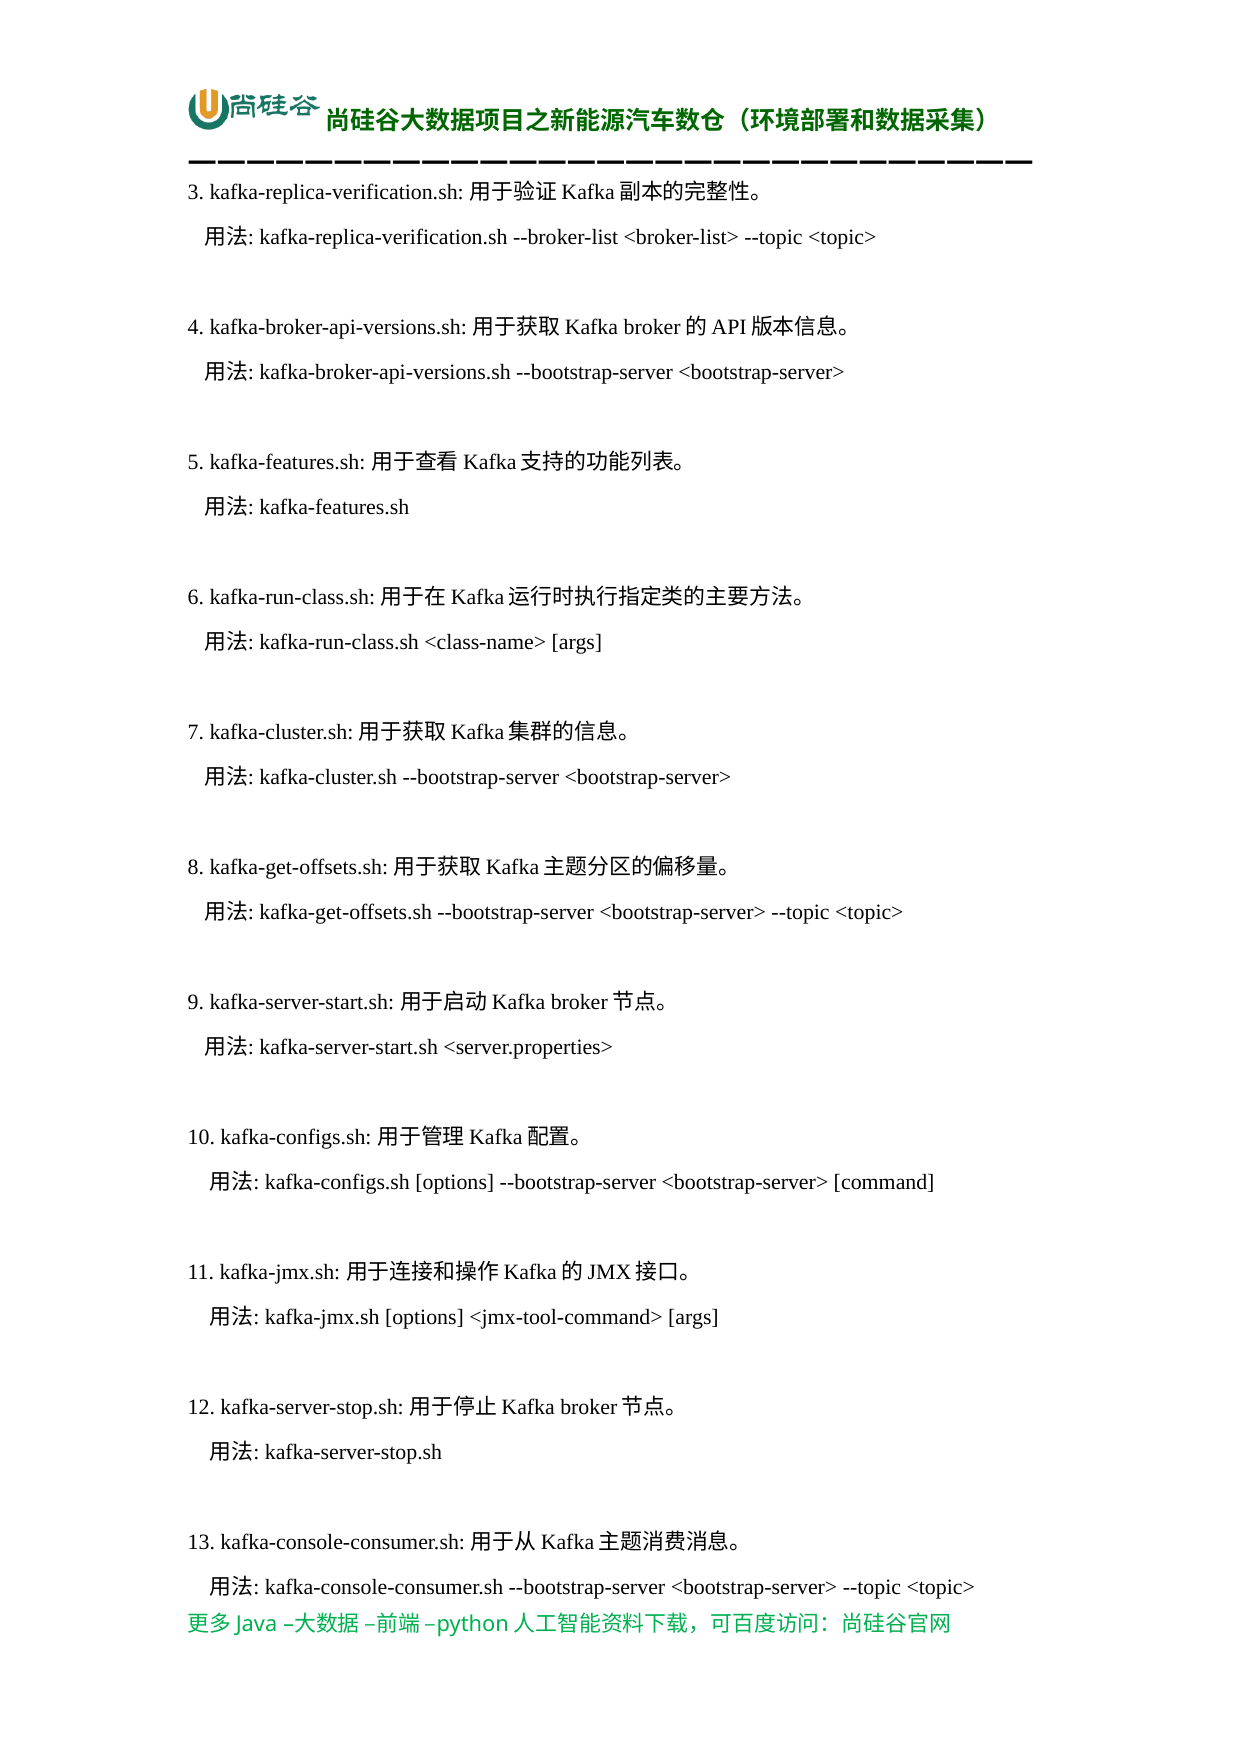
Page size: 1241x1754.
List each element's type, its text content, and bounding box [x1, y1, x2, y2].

text 10. kafka-configs.sh: 用于管理Kafka配置。 [187, 1119, 1053, 1151]
text 用法: kafka-cluster.sh --bootstrap-server <bootstrap-server> [187, 759, 1053, 791]
text 9. kafka-server-start.sh: 用于启动Kafka broker节点。 [187, 984, 1053, 1016]
text 用法: kafka-server-start.sh <server.properties> [187, 1029, 1053, 1061]
text 6. kafka-run-class.sh: 用于在Kafka运行时执行指定类的主要方法。 [187, 579, 1053, 611]
text 用法: kafka-get-offsets.sh --bootstrap-server <bootstrap-server> --topic <topic> [187, 894, 1053, 926]
text 用法: kafka-jmx.sh [options] <jmx-tool-command> [args] [187, 1299, 1053, 1331]
text 4. kafka-broker-api-versions.sh: 用于获取Kafka broker的API版本信息。 [187, 309, 1053, 341]
text 12. kafka-server-stop.sh: 用于停止Kafka broker节点。 [187, 1389, 1053, 1421]
text 用法: kafka-replica-verification.sh --broker-list <broker-list> --topic <topic> [187, 219, 1053, 251]
text 用法: kafka-features.sh [187, 489, 1053, 521]
text 3. kafka-replica-verification.sh: 用于验证Kafka副本的完整性。 [187, 174, 1053, 206]
text 11. kafka-jmx.sh: 用于连接和操作Kafka的JMX接口。 [187, 1254, 1053, 1286]
text 用法: kafka-run-class.sh <class-name> [args] [187, 624, 1053, 656]
text 用法: kafka-console-consumer.sh --bootstrap-server <bootstrap-server> --topic <topic> [187, 1569, 1053, 1601]
text 5. kafka-features.sh: 用于查看Kafka支持的功能列表。 [187, 444, 1053, 476]
text 用法: kafka-broker-api-versions.sh --bootstrap-server <bootstrap-server> [187, 354, 1053, 386]
text 8. kafka-get-offsets.sh: 用于获取Kafka主题分区的偏移量。 [187, 849, 1053, 881]
text 用法: kafka-server-stop.sh [187, 1434, 1053, 1466]
text 7. kafka-cluster.sh: 用于获取Kafka集群的信息。 [187, 714, 1053, 746]
text 用法: kafka-configs.sh [options] --bootstrap-server <bootstrap-server> [command] [187, 1164, 1053, 1196]
text 13. kafka-console-consumer.sh: 用于从Kafka主题消费消息。 [187, 1524, 1053, 1556]
